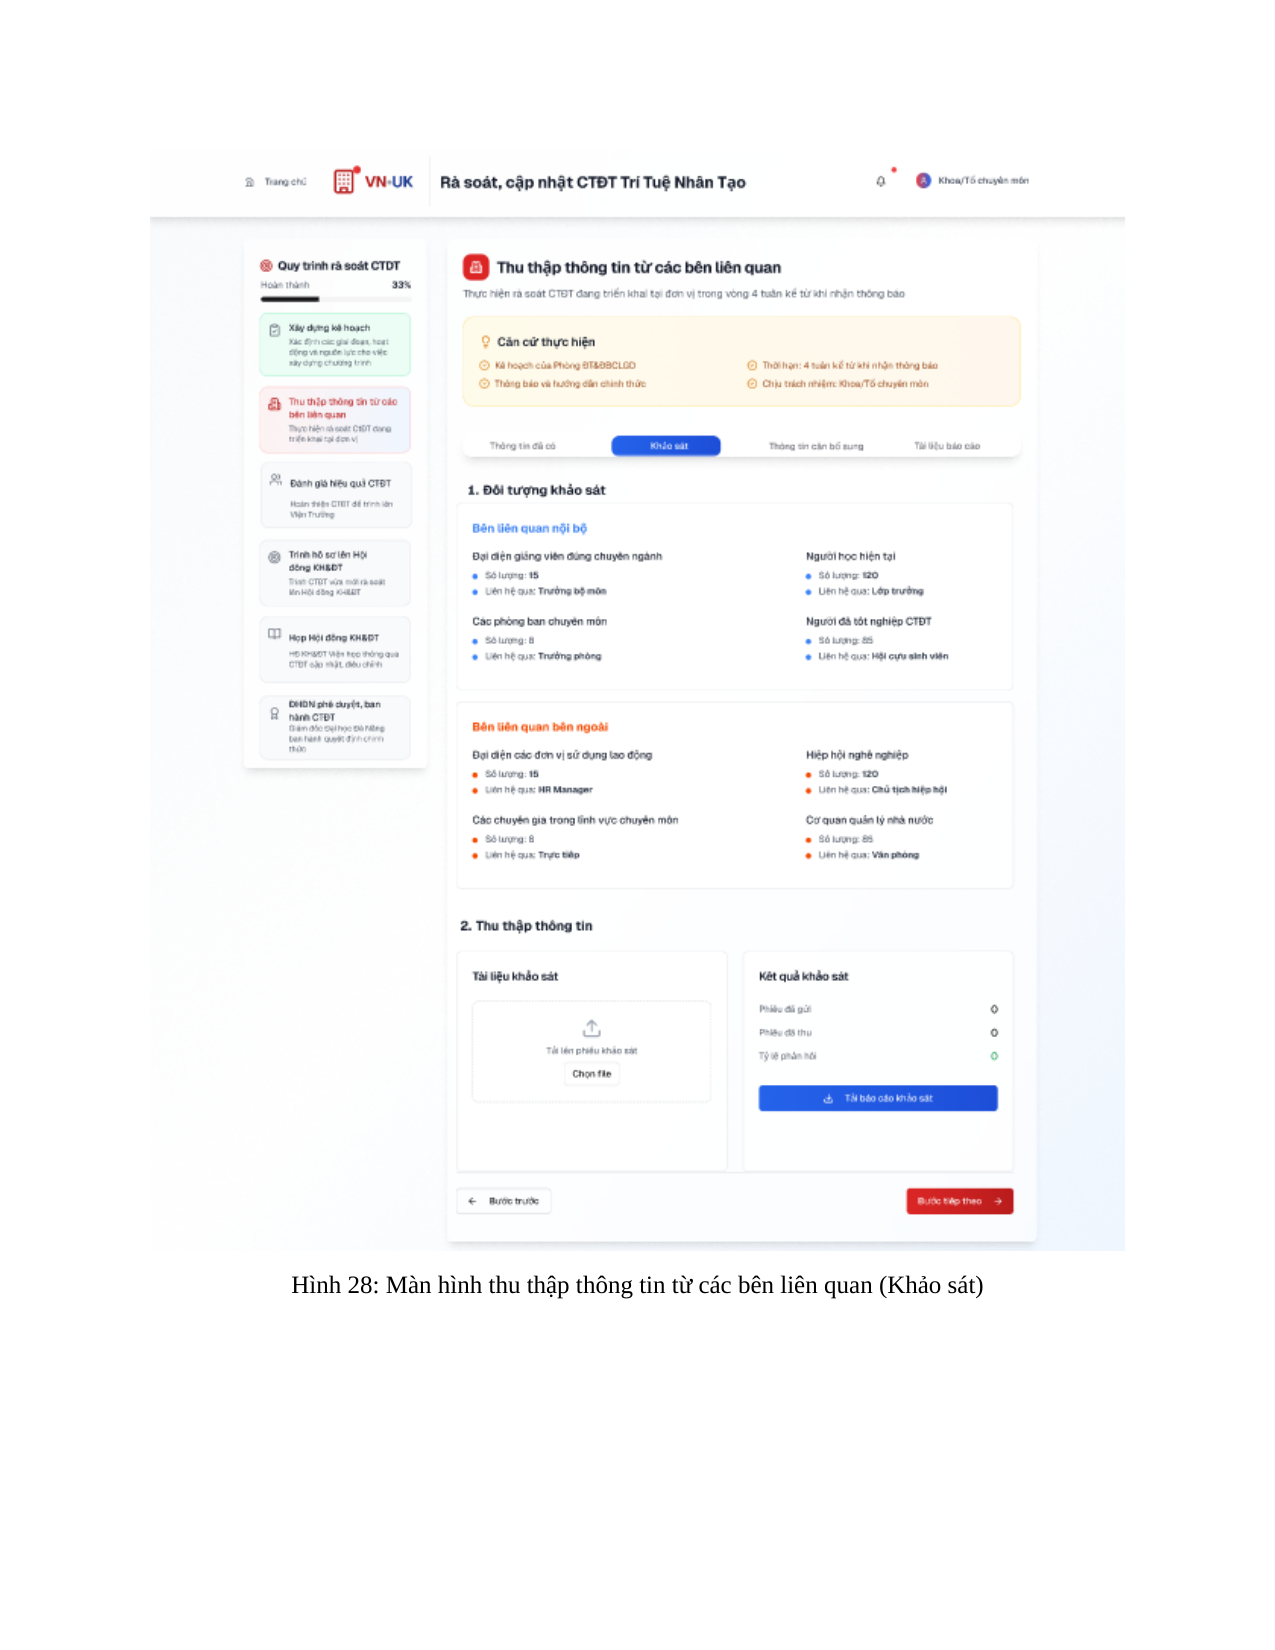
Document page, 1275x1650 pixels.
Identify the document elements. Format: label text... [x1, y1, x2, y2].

text Hình 28: Màn hình thu thập thông tin từ các bên liên quan (Khảo sát) [150, 1270, 1125, 1298]
picture [150, 150, 1125, 1251]
